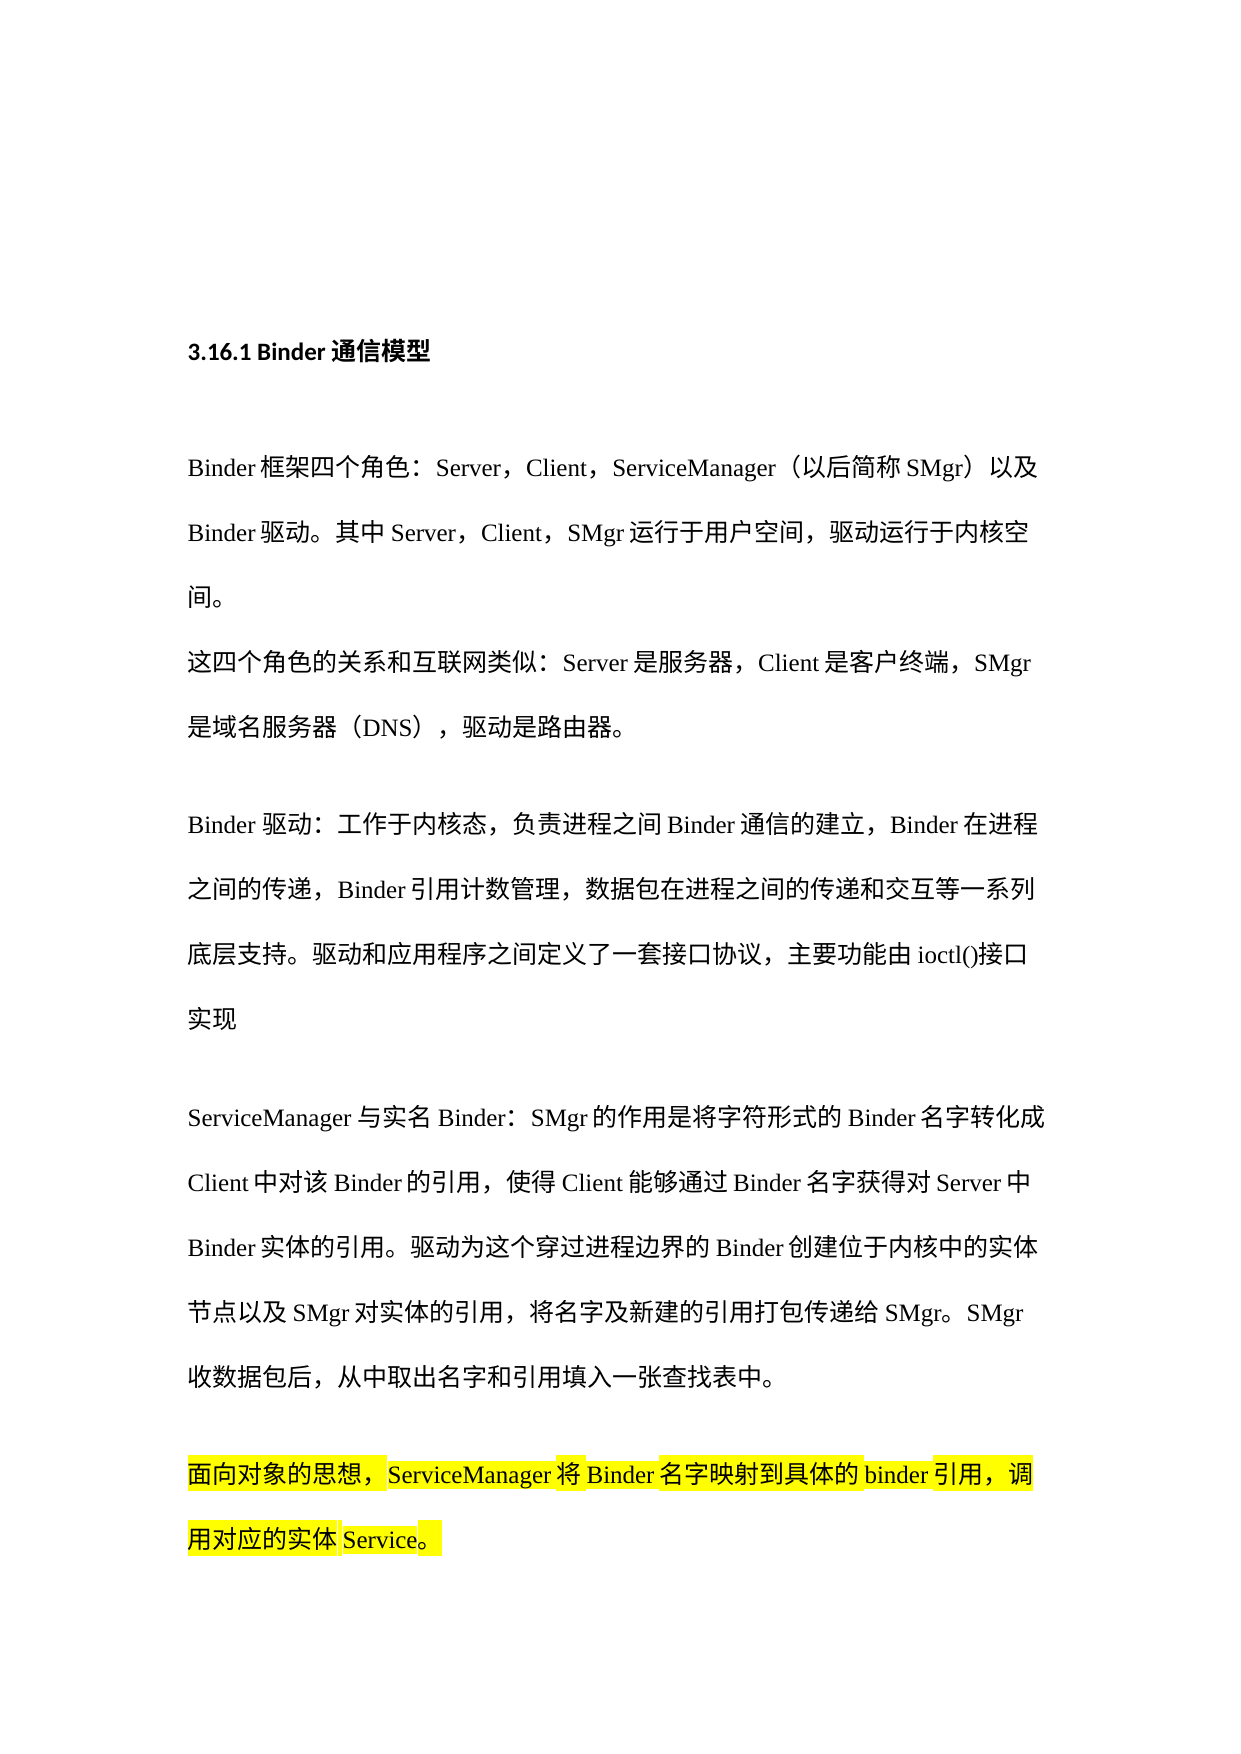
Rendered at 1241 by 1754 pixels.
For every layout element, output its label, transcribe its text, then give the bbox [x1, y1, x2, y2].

text Binder 驱动：工作于内核态，负责进程之间Binder通信的建立，Binder在进程之间的传递，Binder引用计数管理，数据包在进程之间的传递和交互等一系列底层支持。驱动和应用程序之间定义了一套接口协议，主要功能由ioctl()接口实现 [187, 791, 1053, 1051]
subtitle 3.16.1 Binder 通信模型 [187, 317, 1053, 382]
text ServiceManager 与实名Binder：SMgr的作用是将字符形式的Binder名字转化成Client中对该Binder的引用，使得Client能够通过Binder名字获得对Server中Binder实体的引用。驱动为这个穿过进程边界的Binder创建位于内核中的实体节点以及SMgr对实体的引用，将名字及新建的引用打包传递给SMgr。SMgr收数据包后，从中取出名字和引用填入一张查找表中。 [187, 1083, 1053, 1408]
text 面向对象的思想，ServiceManager将Binder名字映射到具体的binder引用，调用对应的实体Service。 [187, 1441, 1053, 1571]
text Binder框架四个角色：Server，Client，ServiceManager（以后简称SMgr）以及Binder驱动。其中Server，Client，SMgr运行于用户空间，驱动运行于内核空间。 [187, 433, 1053, 628]
text 这四个角色的关系和互联网类似：Server是服务器，Client是客户终端，SMgr是域名服务器（DNS），驱动是路由器。 [187, 628, 1053, 758]
